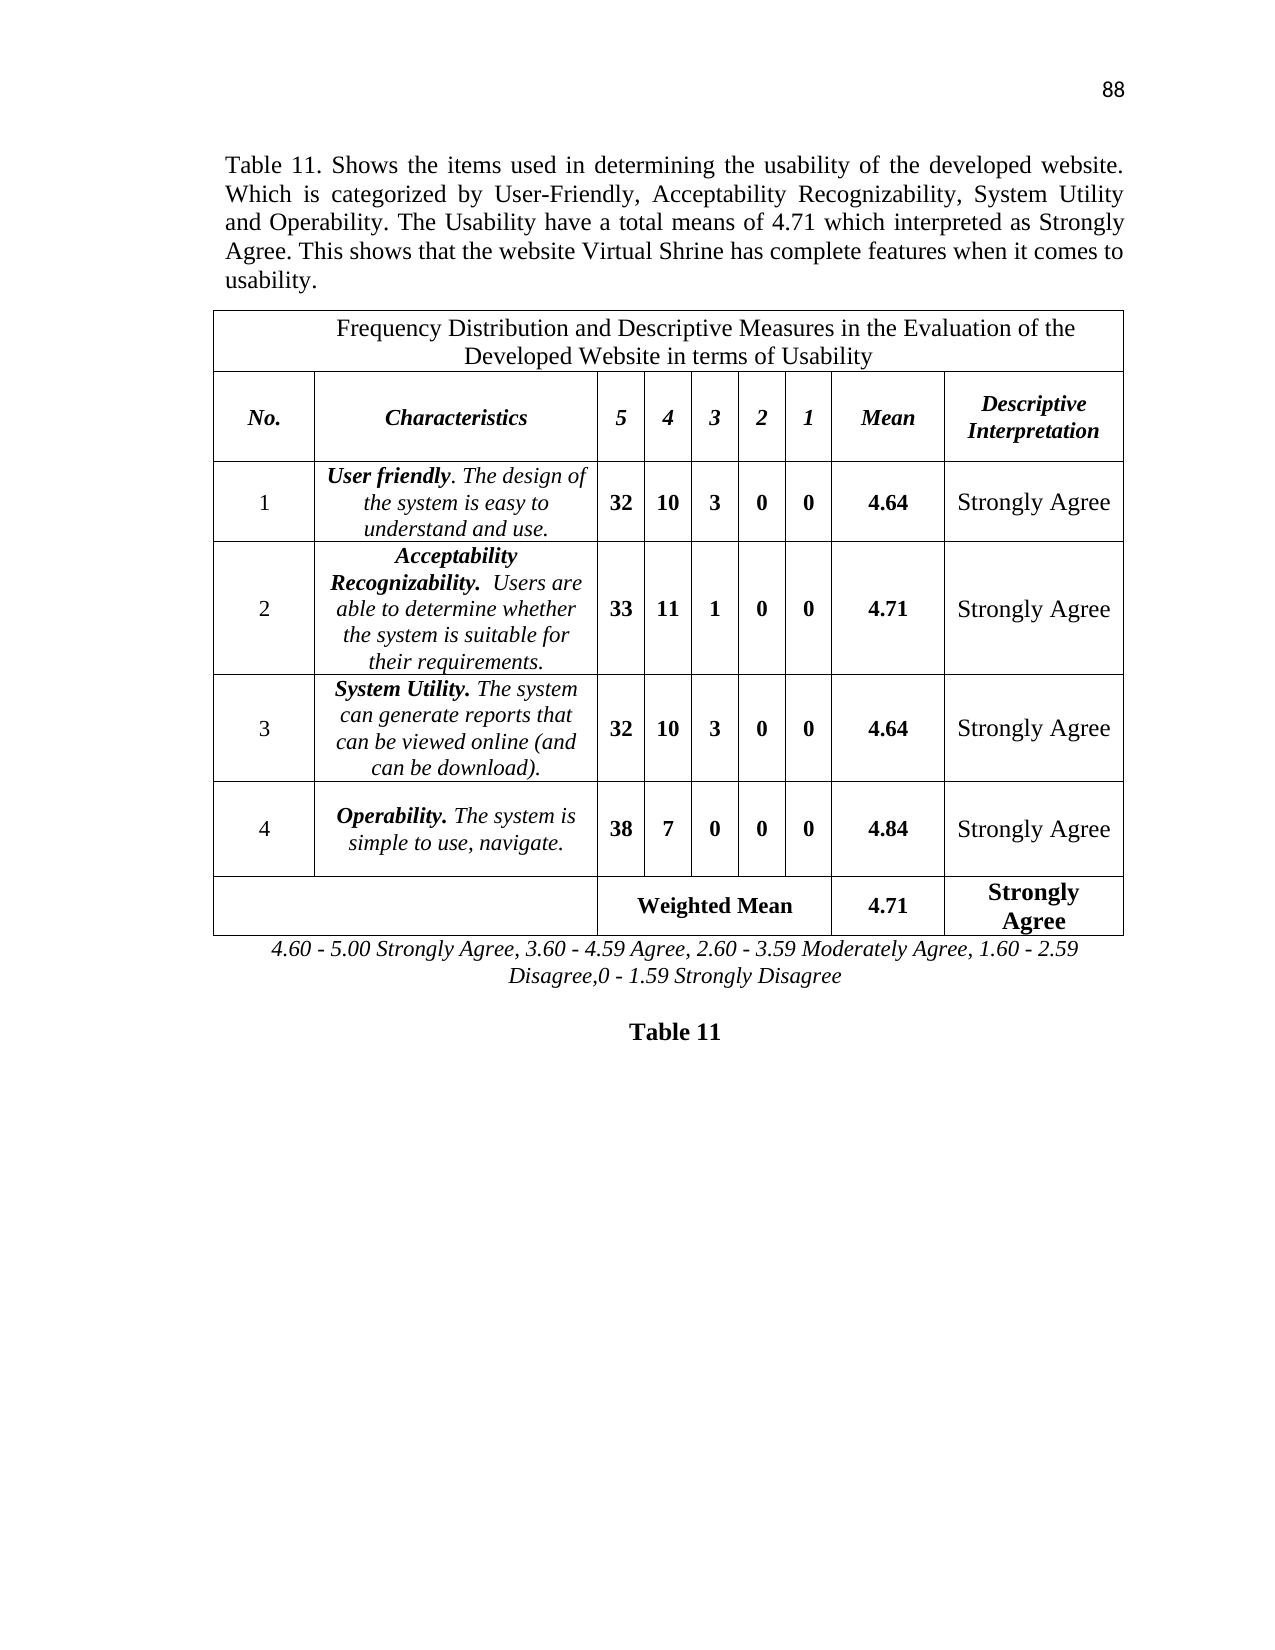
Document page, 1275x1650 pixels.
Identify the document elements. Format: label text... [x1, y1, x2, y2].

table_cell Acceptability Recognizability. Users are able to determine whether the system is suitable for their requirements. [315, 542, 597, 674]
table_cell 4.84 [832, 782, 944, 876]
table_cell 0 [786, 782, 831, 876]
table_cell Descriptive Interpretation [945, 372, 1123, 461]
table_cell 0 [739, 462, 785, 541]
table_cell 1 [692, 542, 738, 674]
table_cell 5 [598, 372, 644, 461]
table_cell 7 [645, 782, 691, 876]
table_cell 4.71 [832, 542, 944, 674]
table_cell 1 [786, 372, 831, 461]
table_cell 0 [786, 462, 831, 541]
table_cell 11 [645, 542, 691, 674]
text 4.60 - 5.00 Strongly Agree, 3.60 - 4.59 Agree, 2.60 - 3.59 Moderately Agree, 1.60 - 2.59 Disagree,0 - 1.59 Strongly Disagree [225, 936, 1125, 988]
table_cell Strongly Agree [945, 675, 1123, 781]
table_cell 32 [598, 675, 644, 781]
table_cell 4.71 [832, 877, 944, 934]
table_cell 0 [786, 542, 831, 674]
table_cell User friendly. The design of the system is easy to understand and use. [315, 462, 597, 541]
table_cell Strongly Agree [945, 782, 1123, 876]
table_cell Weighted Mean [598, 877, 831, 934]
table_cell 3 [692, 372, 738, 461]
table_cell 4 [214, 782, 314, 876]
table_cell Strongly Agree [945, 542, 1123, 674]
table_cell System Utility. The system can generate reports that can be viewed online (and can be download). [315, 675, 597, 781]
table_cell Operability. The system is simple to use, navigate. [315, 782, 597, 876]
table_header Frequency Distribution and Descriptive Measures in the Evaluation of the Developed Website in terms of Usability [214, 311, 1123, 371]
table_cell 3 [692, 462, 738, 541]
table_cell 4 [645, 372, 691, 461]
table_cell 3 [214, 675, 314, 781]
table_cell [214, 877, 597, 934]
table_cell 32 [598, 462, 644, 541]
table_cell Mean [832, 372, 944, 461]
table_cell 38 [598, 782, 644, 876]
table_cell 0 [692, 782, 738, 876]
table_cell 33 [598, 542, 644, 674]
table_cell Characteristics [315, 372, 597, 461]
table_cell 0 [739, 542, 785, 674]
table_cell 3 [692, 675, 738, 781]
table_cell 0 [739, 782, 785, 876]
table_cell 0 [739, 675, 785, 781]
table_cell 10 [645, 462, 691, 541]
table_cell 0 [786, 675, 831, 781]
table_cell 1 [214, 462, 314, 541]
table_cell 4.64 [832, 462, 944, 541]
table_cell Strongly Agree [945, 877, 1123, 934]
table_cell 4.64 [832, 675, 944, 781]
table_cell No. [214, 372, 314, 461]
text Table 11. Shows the items used in determining the usability of the developed website. Which is categorized by User-Friendly, Acceptability Recognizability, System Utility and Operability. The Usability have a total means of 4.71 which interpreted as Strongly Agree. This shows that the website Virtual Shrine has complete features when it comes to usability. [225, 150, 1125, 294]
table_cell 2 [739, 372, 785, 461]
table_cell 2 [214, 542, 314, 674]
text Table 11 [225, 1017, 1125, 1046]
table_cell Strongly Agree [945, 462, 1123, 541]
table_cell 10 [645, 675, 691, 781]
